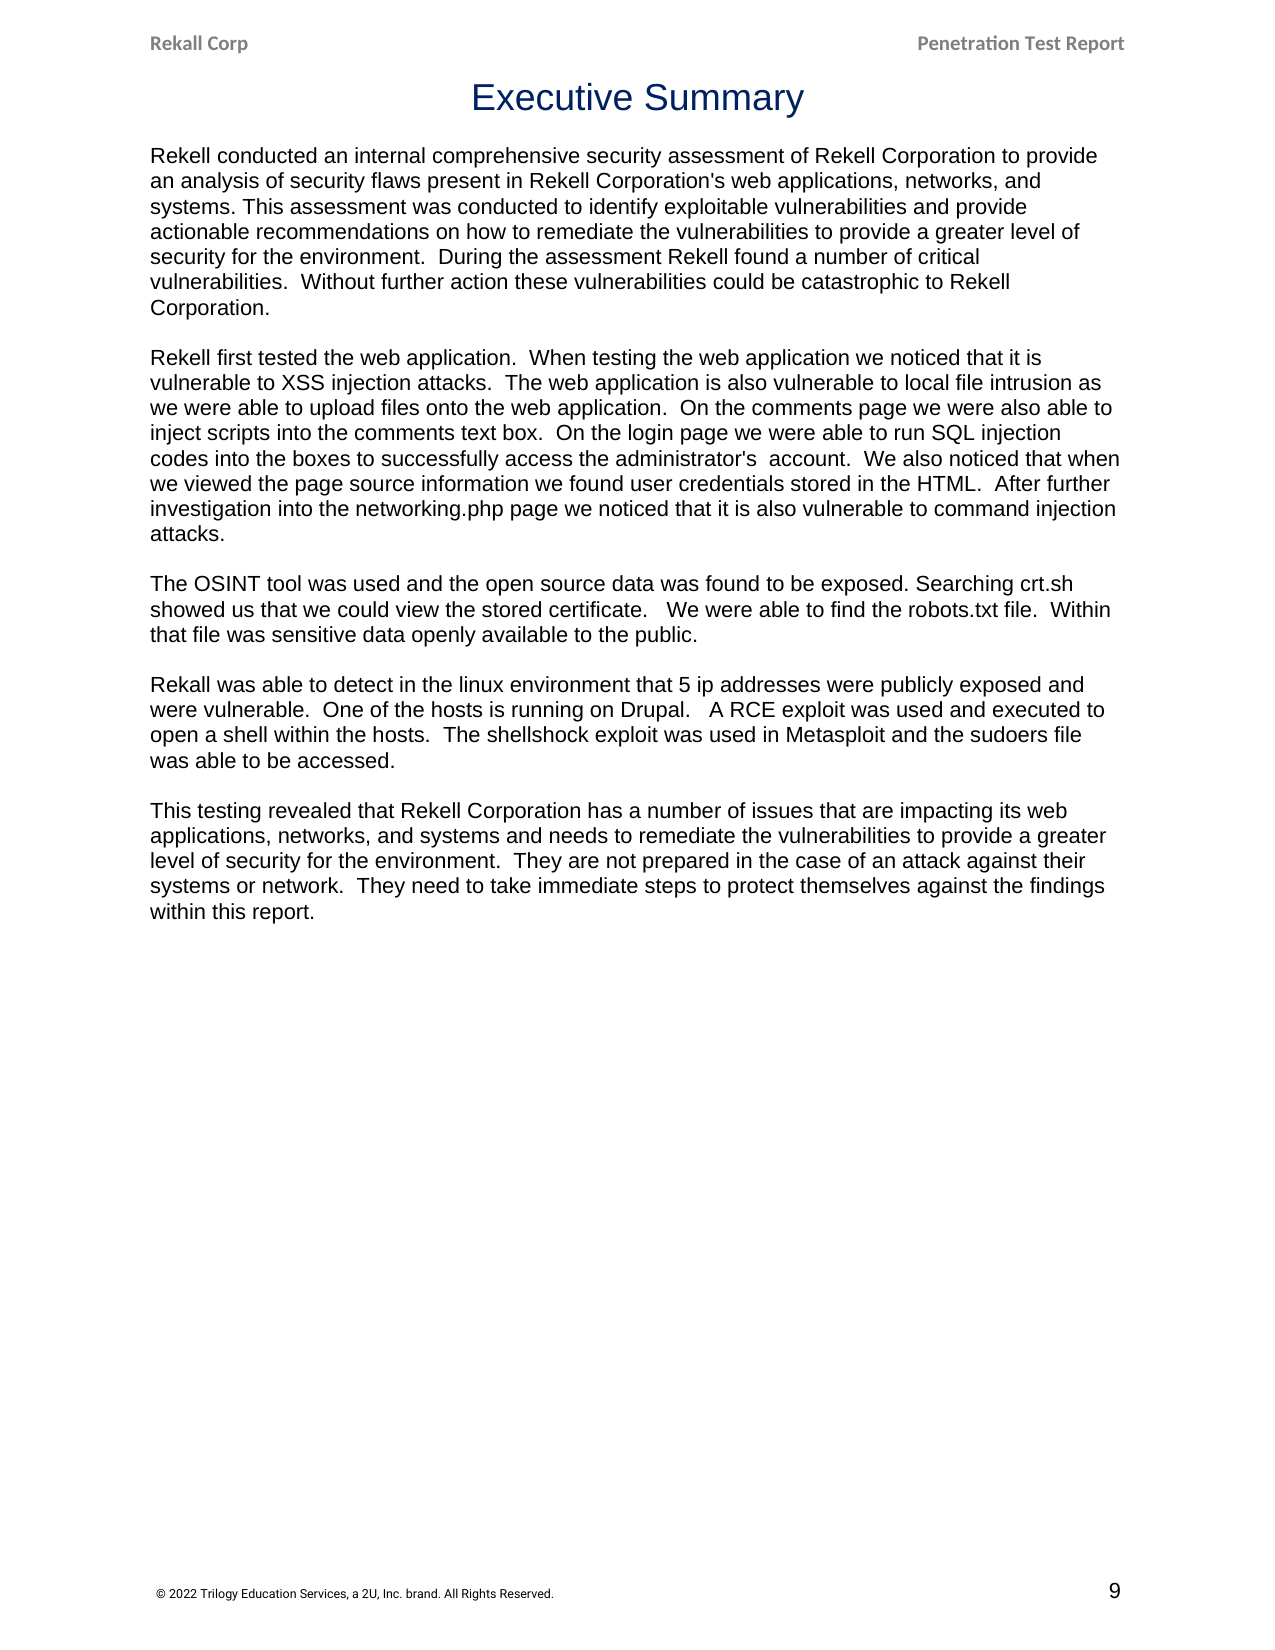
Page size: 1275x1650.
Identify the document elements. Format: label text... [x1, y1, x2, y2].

text Rekell conducted an internal comprehensive security assessment of Rekell Corporation to provide an analysis of security flaws present in Rekell Corporation's web applications, networks, and systems. This assessment was conducted to identify exploitable vulnerabilities and provide actionable recommendations on how to remediate the vulnerabilities to provide a greater level of security for the environment. During the assessment Rekell found a number of critical vulnerabilities. Without further action these vulnerabilities could be catastrophic to Rekell Corporation. [150, 143, 1125, 319]
text This testing revealed that Rekell Corporation has a number of issues that are impacting its web applications, networks, and systems and needs to remediate the vulnerabilities to provide a greater level of security for the environment. They are not prepared in the case of an attack against their systems or network. They need to take immediate steps to protect themselves against the findings within this report. [150, 798, 1125, 924]
text Rekell first tested the web application. When testing the web application we noticed that it is vulnerable to XSS injection attacks. The web application is also vulnerable to local file intrusion as we were able to upload files onto the web application. On the comments page we were also able to inject scripts into the comments text box. On the login page we were able to run SQL injection codes into the boxes to successfully access the administrator's account. We also noticed that when we viewed the page source information we found user credentials stored in the HTML. After further investigation into the networking.php page we noticed that it is also vulnerable to command injection attacks. [150, 344, 1125, 546]
subtitle Executive Summary [150, 75, 1125, 118]
text The OSINT tool was used and the open source data was found to be exposed. Searching crt.sh showed us that we could view the stored certificate. We were able to find the robots.txt file. Within that file was sensitive data openly available to the public. [150, 571, 1125, 647]
text Rekall was able to detect in the linux environment that 5 ip addresses were publicly exposed and were vulnerable. One of the hosts is running on Drupal. A RCE exploit was used and executed to open a shell within the hosts. The shellshock exploit was used in Metasploit and the sudoers file was able to be accessed. [150, 672, 1125, 773]
